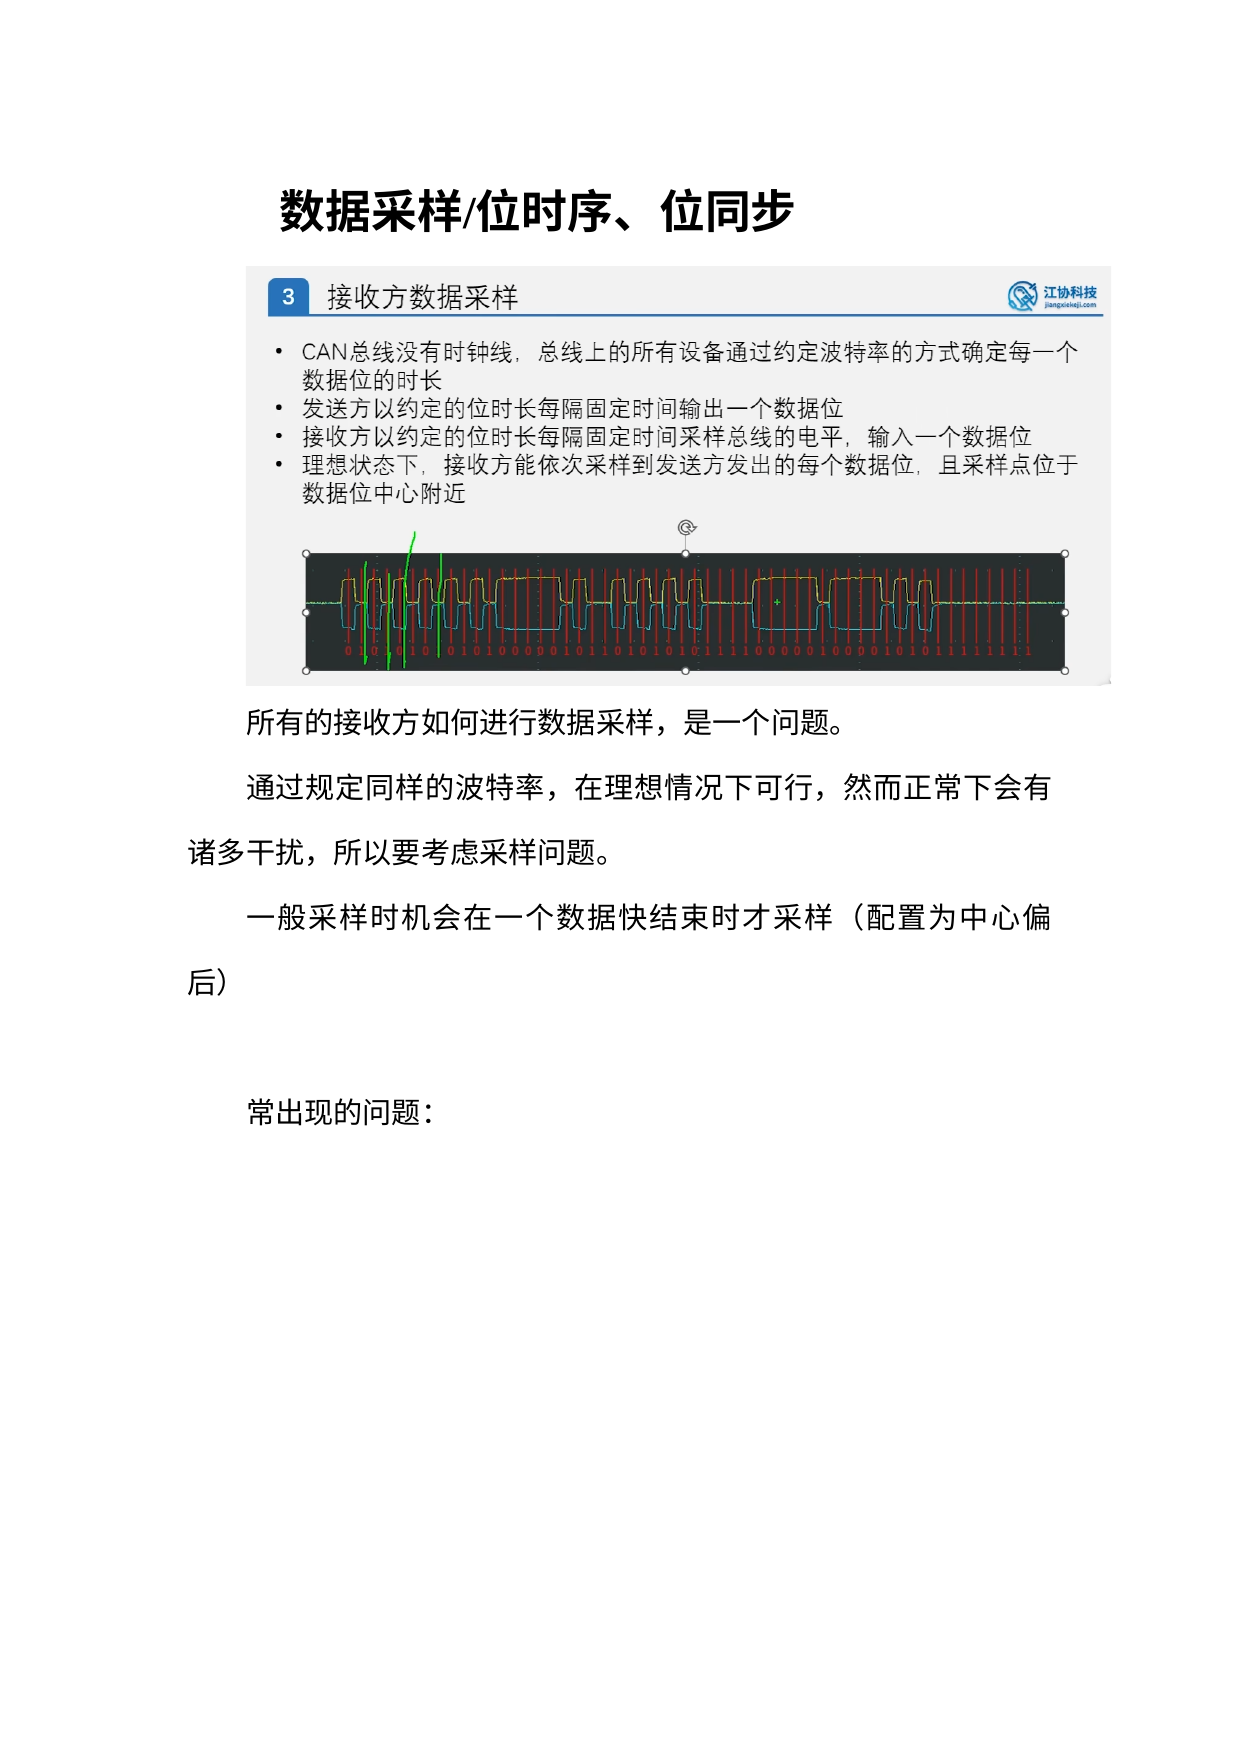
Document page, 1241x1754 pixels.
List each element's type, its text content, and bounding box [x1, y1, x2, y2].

text 通过规定同样的波特率，在理想情况下可行，然而正常下会有诸多干扰，所以要考虑采样问题。 [187, 754, 1053, 884]
text 常出现的问题： [187, 1079, 1053, 1144]
subtitle 数据采样/位时序、位同步 [187, 160, 1053, 258]
text 所有的接收方如何进行数据采样，是一个问题。 [187, 689, 1053, 754]
picture [245, 266, 1112, 686]
text 一般采样时机会在一个数据快结束时才采样（配置为中心偏后） [187, 884, 1053, 1014]
